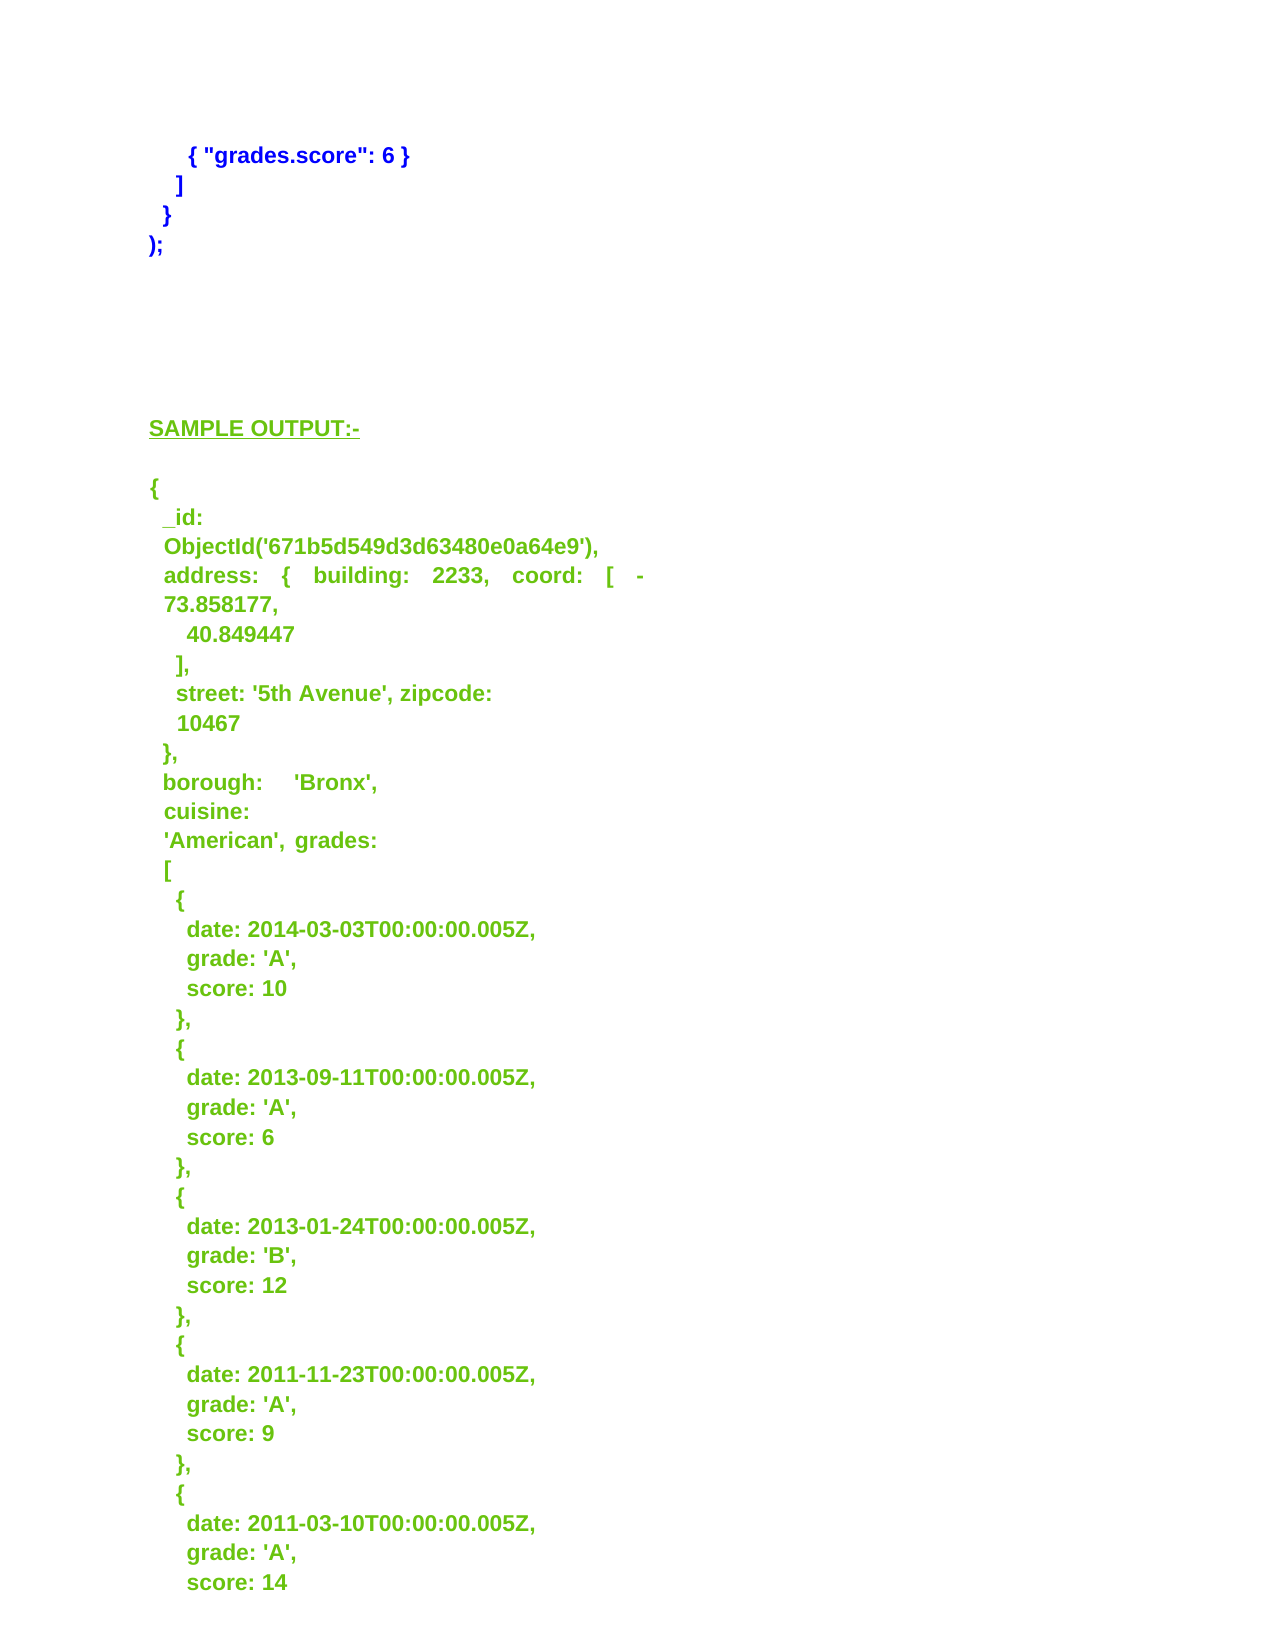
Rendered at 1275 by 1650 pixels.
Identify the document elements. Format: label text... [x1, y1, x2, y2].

text }, [176, 1153, 543, 1179]
text { "grades.score": 6 } [188, 142, 1135, 168]
text score: 10 [186, 975, 543, 1001]
text date: 2011-03-10T00:00:00.005Z, [186, 1509, 543, 1536]
text grade: 'B', [186, 1242, 543, 1269]
text }, [176, 1005, 543, 1031]
text grade: 'A', [186, 1391, 543, 1417]
text _id: ObjectId('671b5d549d3d63480e0a64e9'), address: { building: 2233, coord: [ -73.858177, [162, 504, 643, 618]
text ], [176, 651, 543, 677]
text { [150, 474, 543, 500]
text ); [148, 231, 1135, 257]
text borough: 'Bronx', cuisine: 'American', grades: [ [162, 769, 377, 883]
text grade: 'A', [186, 945, 543, 972]
text } [162, 201, 1135, 227]
text date: 2013-09-11T00:00:00.005Z, [186, 1064, 543, 1091]
text score: 14 [186, 1569, 543, 1595]
text grade: 'A', [186, 1094, 543, 1120]
text }, [176, 1302, 543, 1328]
text score: 6 [186, 1123, 543, 1150]
text { [176, 1480, 543, 1506]
text date: 2011-11-23T00:00:00.005Z, [186, 1361, 543, 1387]
text }, [176, 1450, 543, 1476]
text { [176, 886, 543, 912]
text score: 12 [186, 1272, 543, 1298]
text ] [176, 171, 1135, 198]
text { [176, 1331, 543, 1358]
text date: 2013-01-24T00:00:00.005Z, [186, 1213, 543, 1239]
text { [176, 1034, 543, 1061]
text 40.849447 [186, 621, 543, 647]
text }, [162, 739, 543, 766]
text street: '5th Avenue', zipcode: 10467 [176, 680, 493, 736]
text date: 2014-03-03T00:00:00.005Z, [186, 916, 543, 942]
subtitle SAMPLE OUTPUT:- [148, 415, 1152, 442]
text { [176, 1183, 543, 1209]
text score: 9 [186, 1420, 543, 1447]
text grade: 'A', [186, 1539, 543, 1566]
